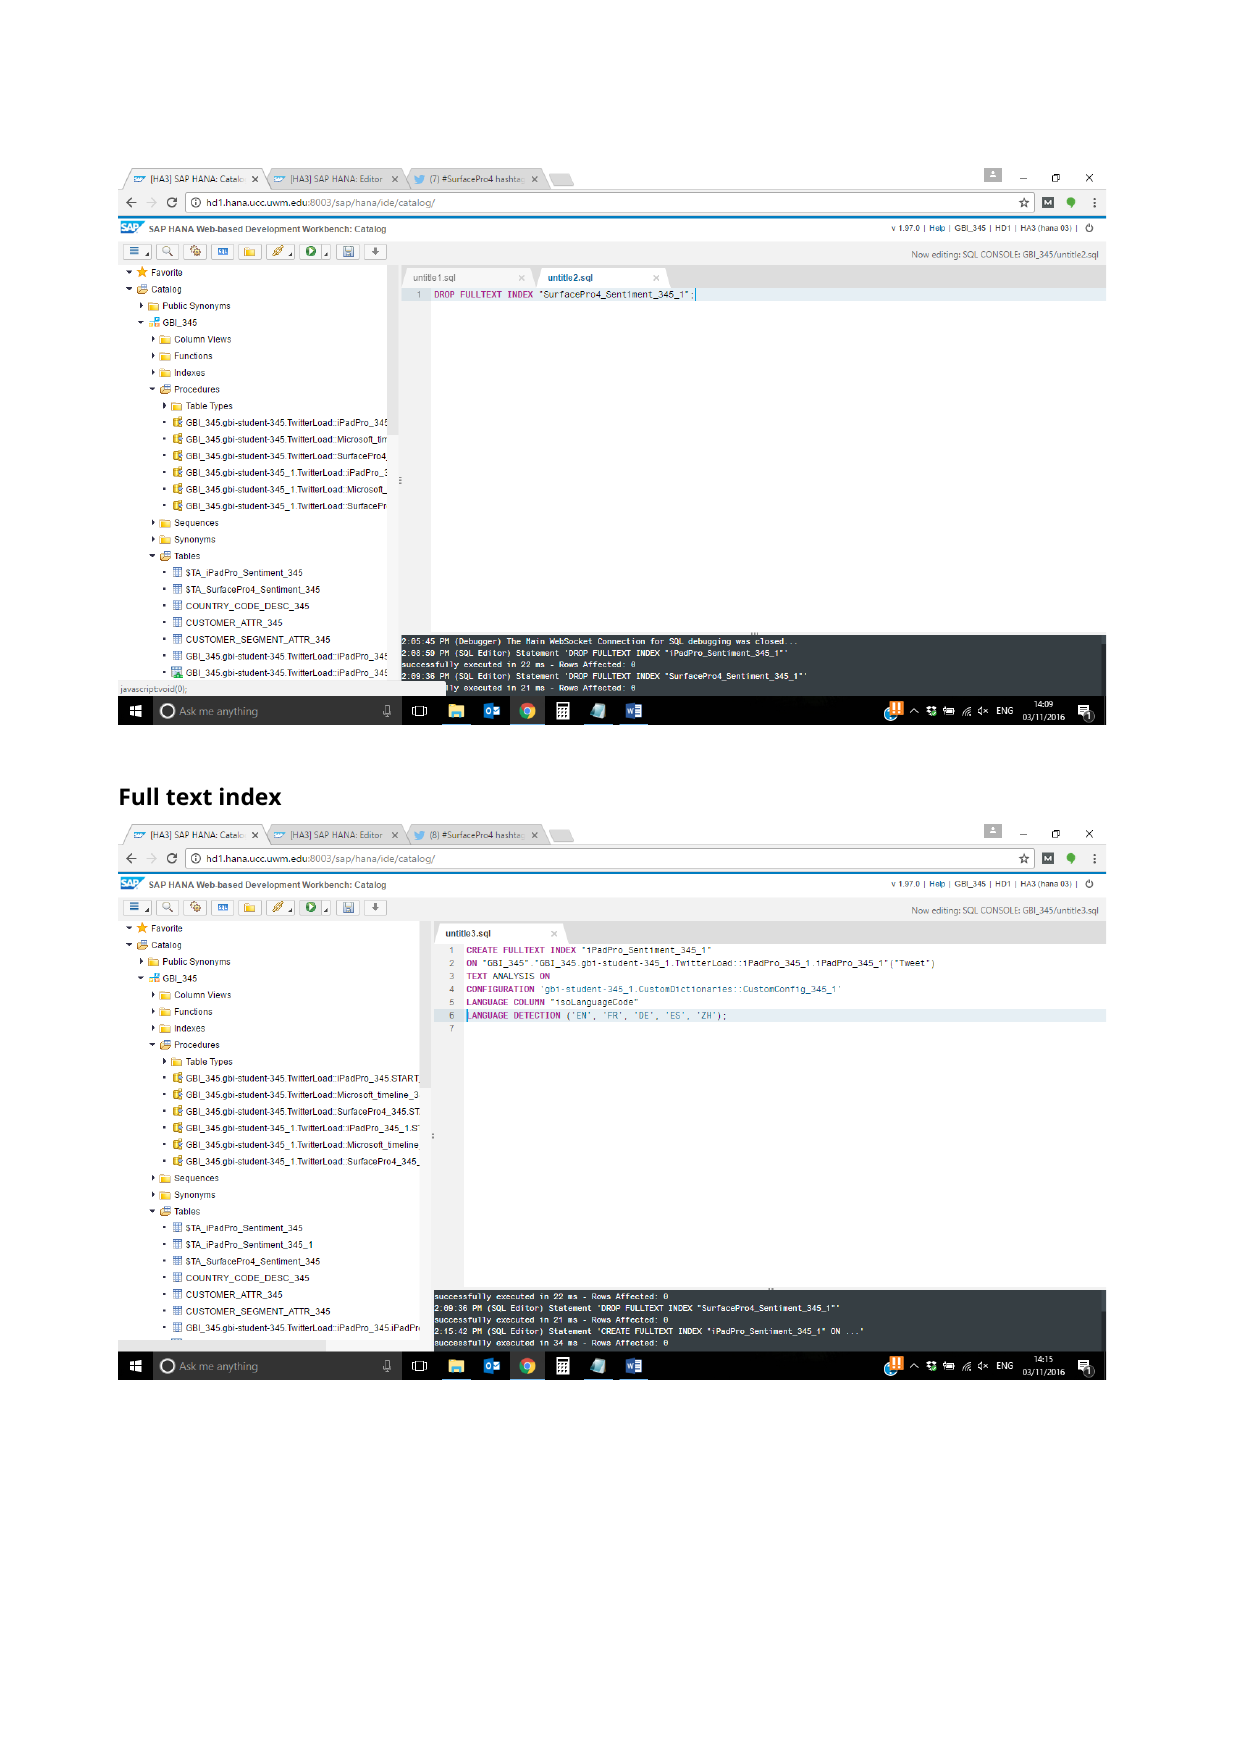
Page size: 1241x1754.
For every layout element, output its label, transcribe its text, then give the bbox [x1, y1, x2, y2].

picture [118, 168, 1107, 725]
text Full text index [118, 781, 1106, 812]
picture [118, 824, 1107, 1380]
